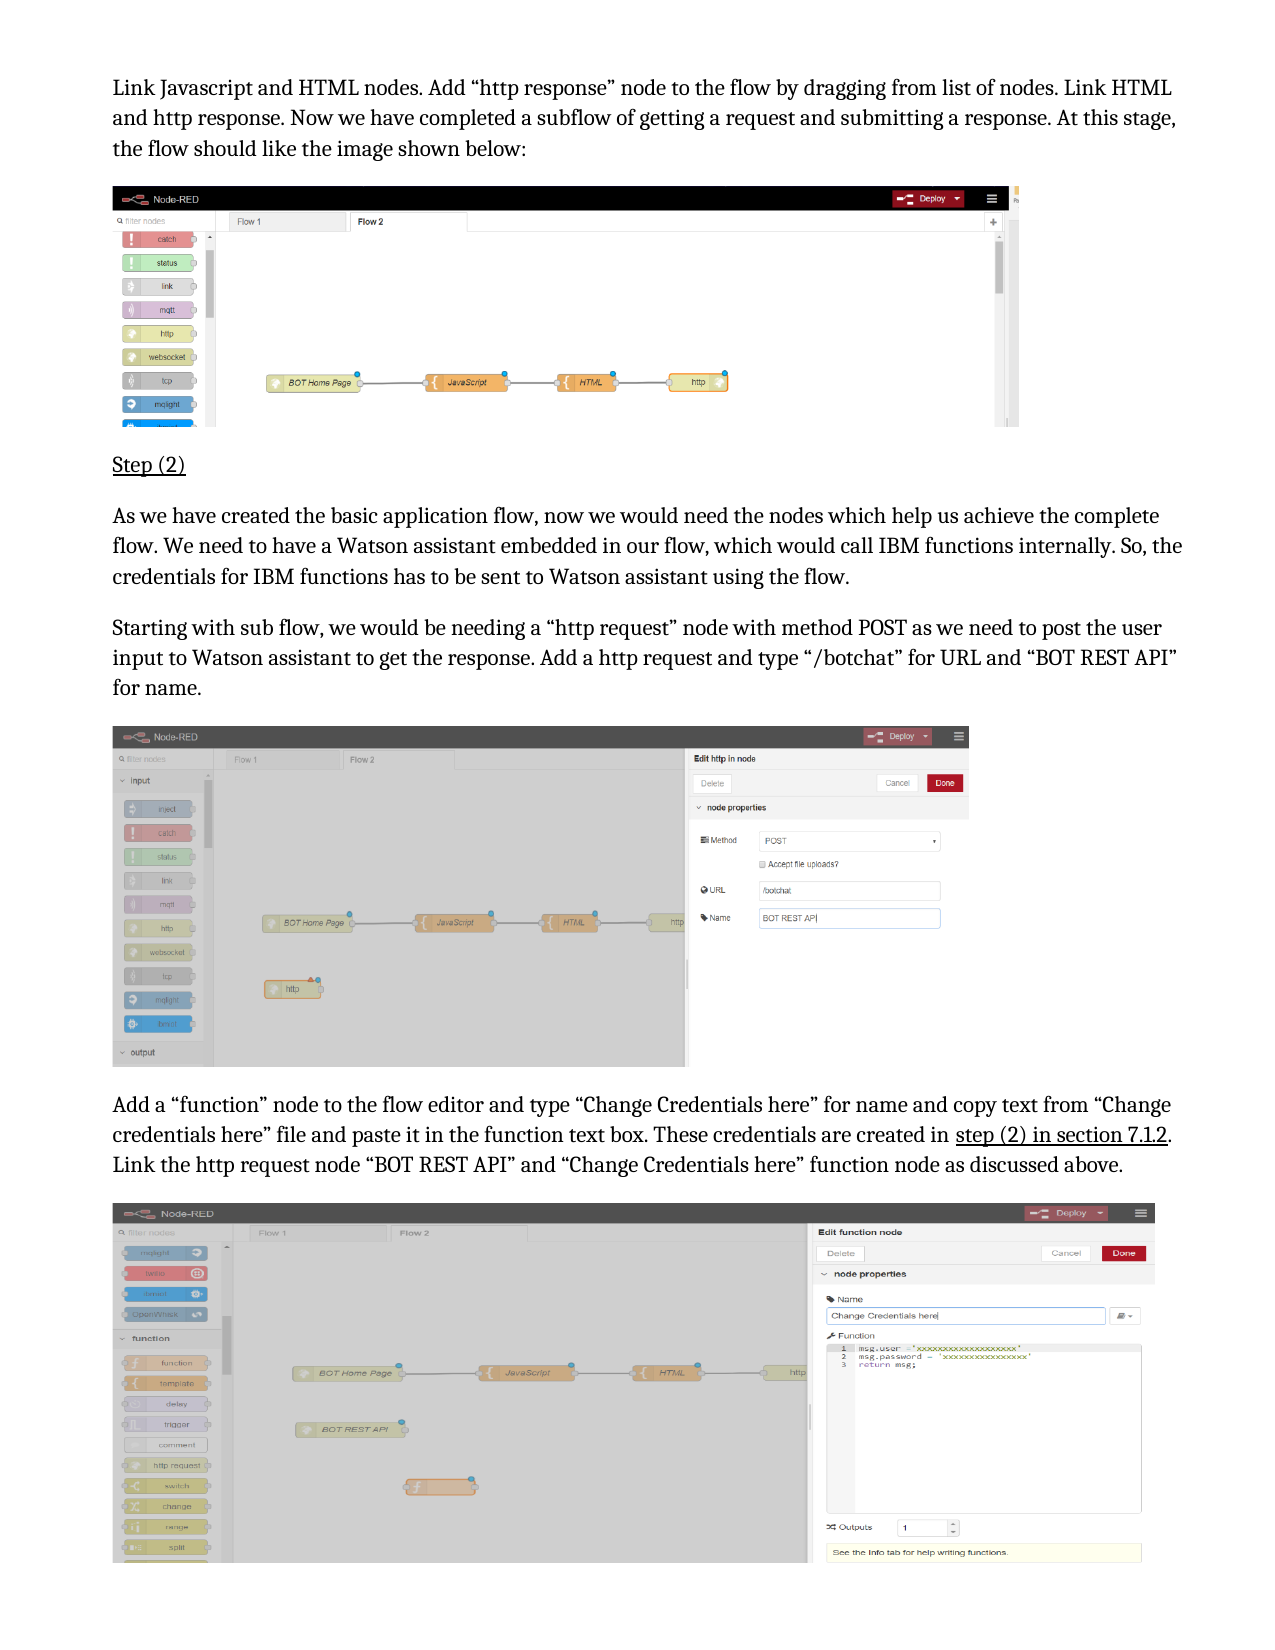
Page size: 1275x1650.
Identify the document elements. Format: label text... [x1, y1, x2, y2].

picture [112, 726, 969, 1067]
picture [112, 186, 1019, 427]
text Starting with sub flow, we would be needing a “http request” node with method POST as we need to post the user input to Watson assistant to get the response. Add a http request and type “/botchat” for URL and “BOT REST API” for name. [112, 614, 1200, 701]
picture [112, 1203, 1155, 1563]
text Add a “function” node to the flow editor and type “Change Credentials here” for name and copy text from “Change credentials here” file and paste it in the function text box. These credentials are created in step (2) in section 7.1.2. Link the http request node “BOT REST API” and “Change Credentials here” function node as discussed above. [112, 1092, 1200, 1178]
text As we have created the basic application flow, now we would need the nodes which help us achieve the complete flow. We need to have a Watson assistant embedded in our flow, which would call IBM functions internally. So, the credentials for IBM functions has to be sent to Watson assistant using the flow. [112, 503, 1200, 590]
text Link Javascript and HTML nodes. Add “http response” node to the flow by dragging from list of nodes. Link HTML and http response. Now we have completed a subflow of getting a request and submitting a response. At this stage, the flow should like the image shown below: [112, 75, 1200, 162]
text Step (2) [112, 452, 1200, 478]
